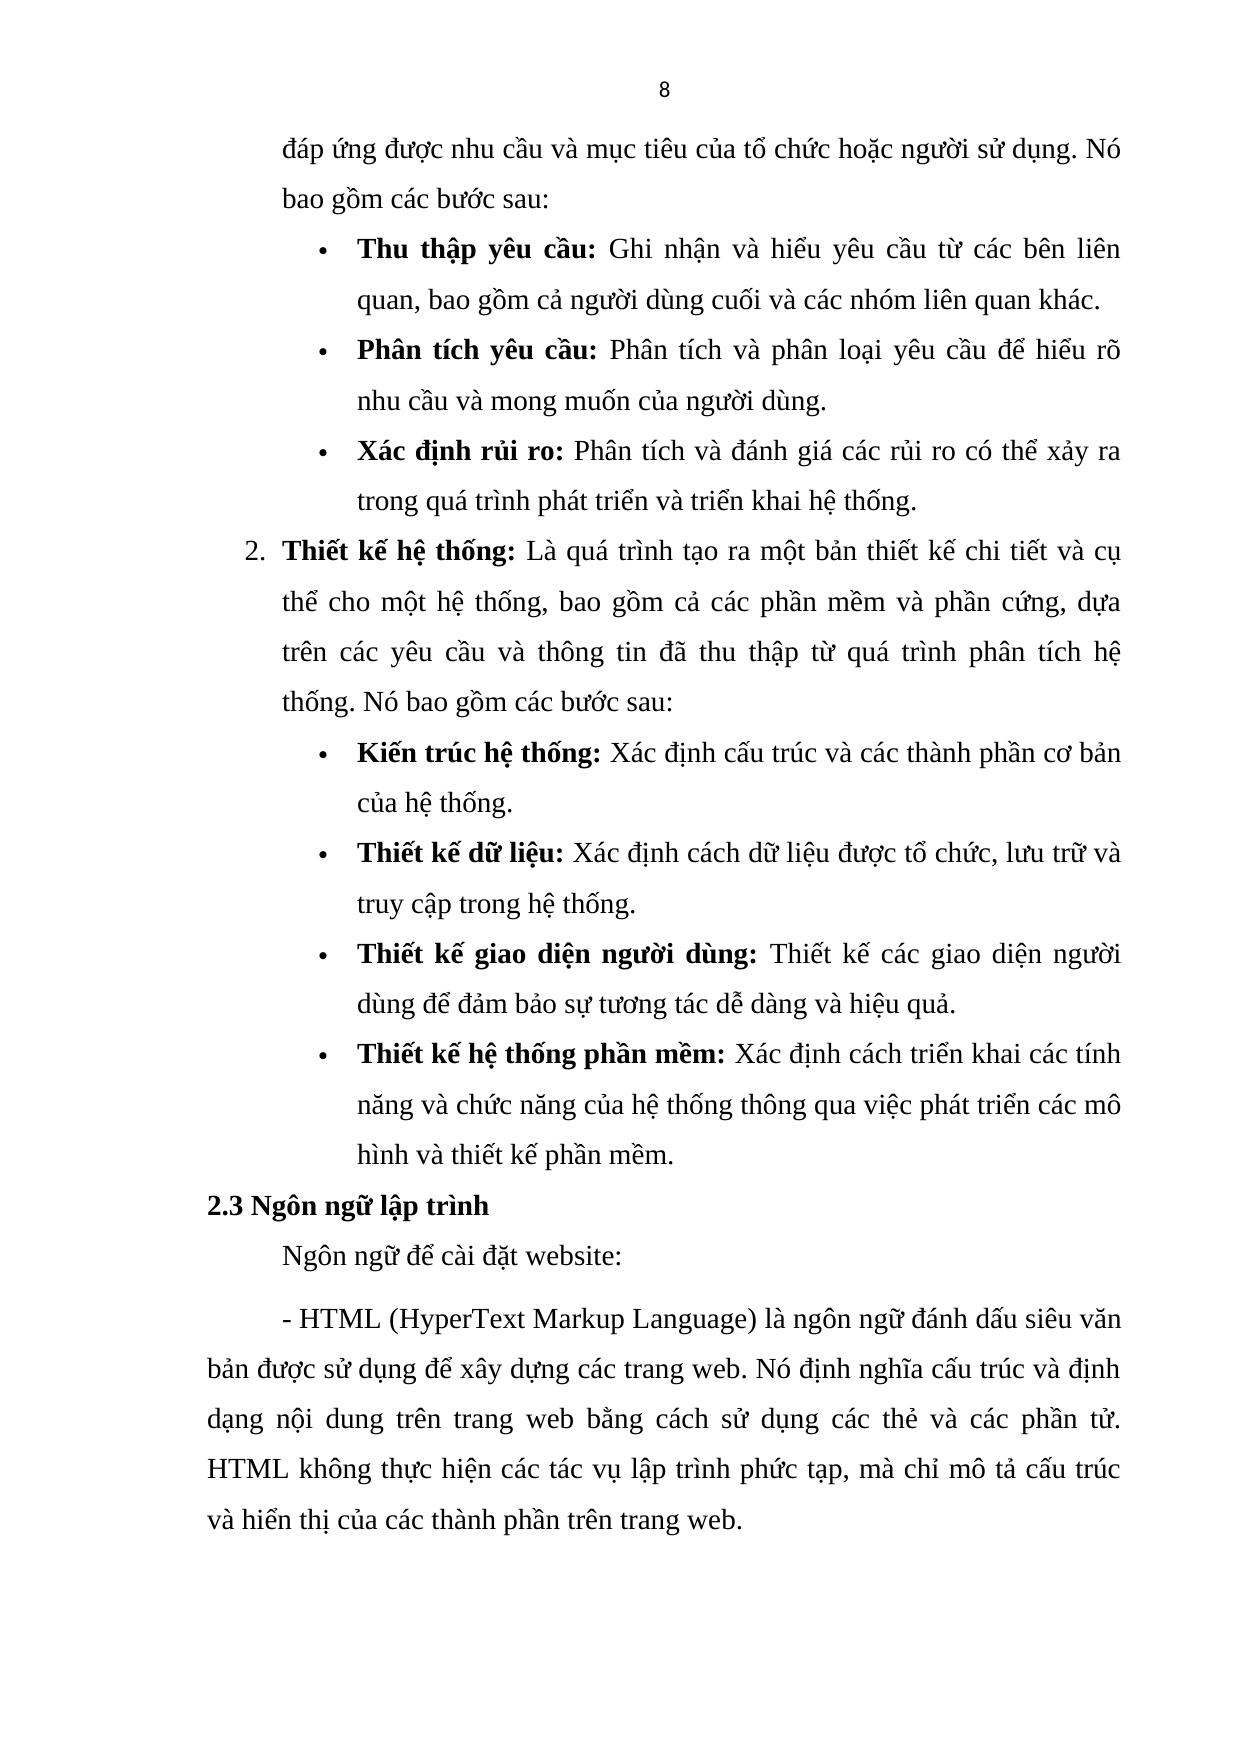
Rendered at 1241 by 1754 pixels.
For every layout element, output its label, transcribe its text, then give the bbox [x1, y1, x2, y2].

list Xác định rủi ro: Phân tích và đánh giá các rủi ro có thể xảy ra trong quá trình phát triển và triển khai hệ thống. [319, 433, 1122, 517]
list Phân tích yêu cầu: Phân tích và phân loại yêu cầu để hiểu rõ nhu cầu và mong muốn của người dùng. [319, 332, 1122, 416]
list Thu thập yêu cầu: Ghi nhận và hiểu yêu cầu từ các bên liên quan, bao gồm cả người dùng cuối và các nhóm liên quan khác. [319, 232, 1122, 316]
text - HTML (HyperText Markup Language) là ngôn ngữ đánh dấu siêu văn bản được sử dụng để xây dựng các trang web. Nó định nghĩa cấu trúc và định dạng nội dung trên trang web bằng cách sử dụng các thẻ và các phần tử. HTML không thực hiện các tác vụ lập trình phức tạp, mà chỉ mô tả cấu trúc và hiển thị của các thành phần trên trang web. [207, 1301, 1122, 1536]
list Thiết kế hệ thống phần mềm: Xác định cách triển khai các tính năng và chức năng của hệ thống thông qua việc phát triển các mô hình và thiết kế phần mềm. [319, 1037, 1122, 1171]
list Thiết kế dữ liệu: Xác định cách dữ liệu được tổ chức, lưu trữ và truy cập trong hệ thống. [319, 835, 1122, 919]
list Thiết kế giao diện người dùng: Thiết kế các giao diện người dùng để đảm bảo sự tương tác dễ dàng và hiệu quả. [319, 936, 1122, 1020]
list Kiến trúc hệ thống: Xác định cấu trúc và các thành phần cơ bản của hệ thống. [319, 735, 1122, 819]
text 2.3 Ngôn ngữ lập trình [207, 1188, 1122, 1221]
text Ngôn ngữ để cài đặt website: [207, 1238, 1122, 1271]
list Thiết kế hệ thống: Là quá trình tạo ra một bản thiết kế chi tiết và cụ thể cho một hệ thống, bao gồm cả các phần mềm và phần cứng, dựa trên các yêu cầu và thông tin đã thu thập từ quá trình phân tích hệ thống. Nó bao gồm các bước sau: [244, 533, 1122, 718]
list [244, 131, 1122, 215]
